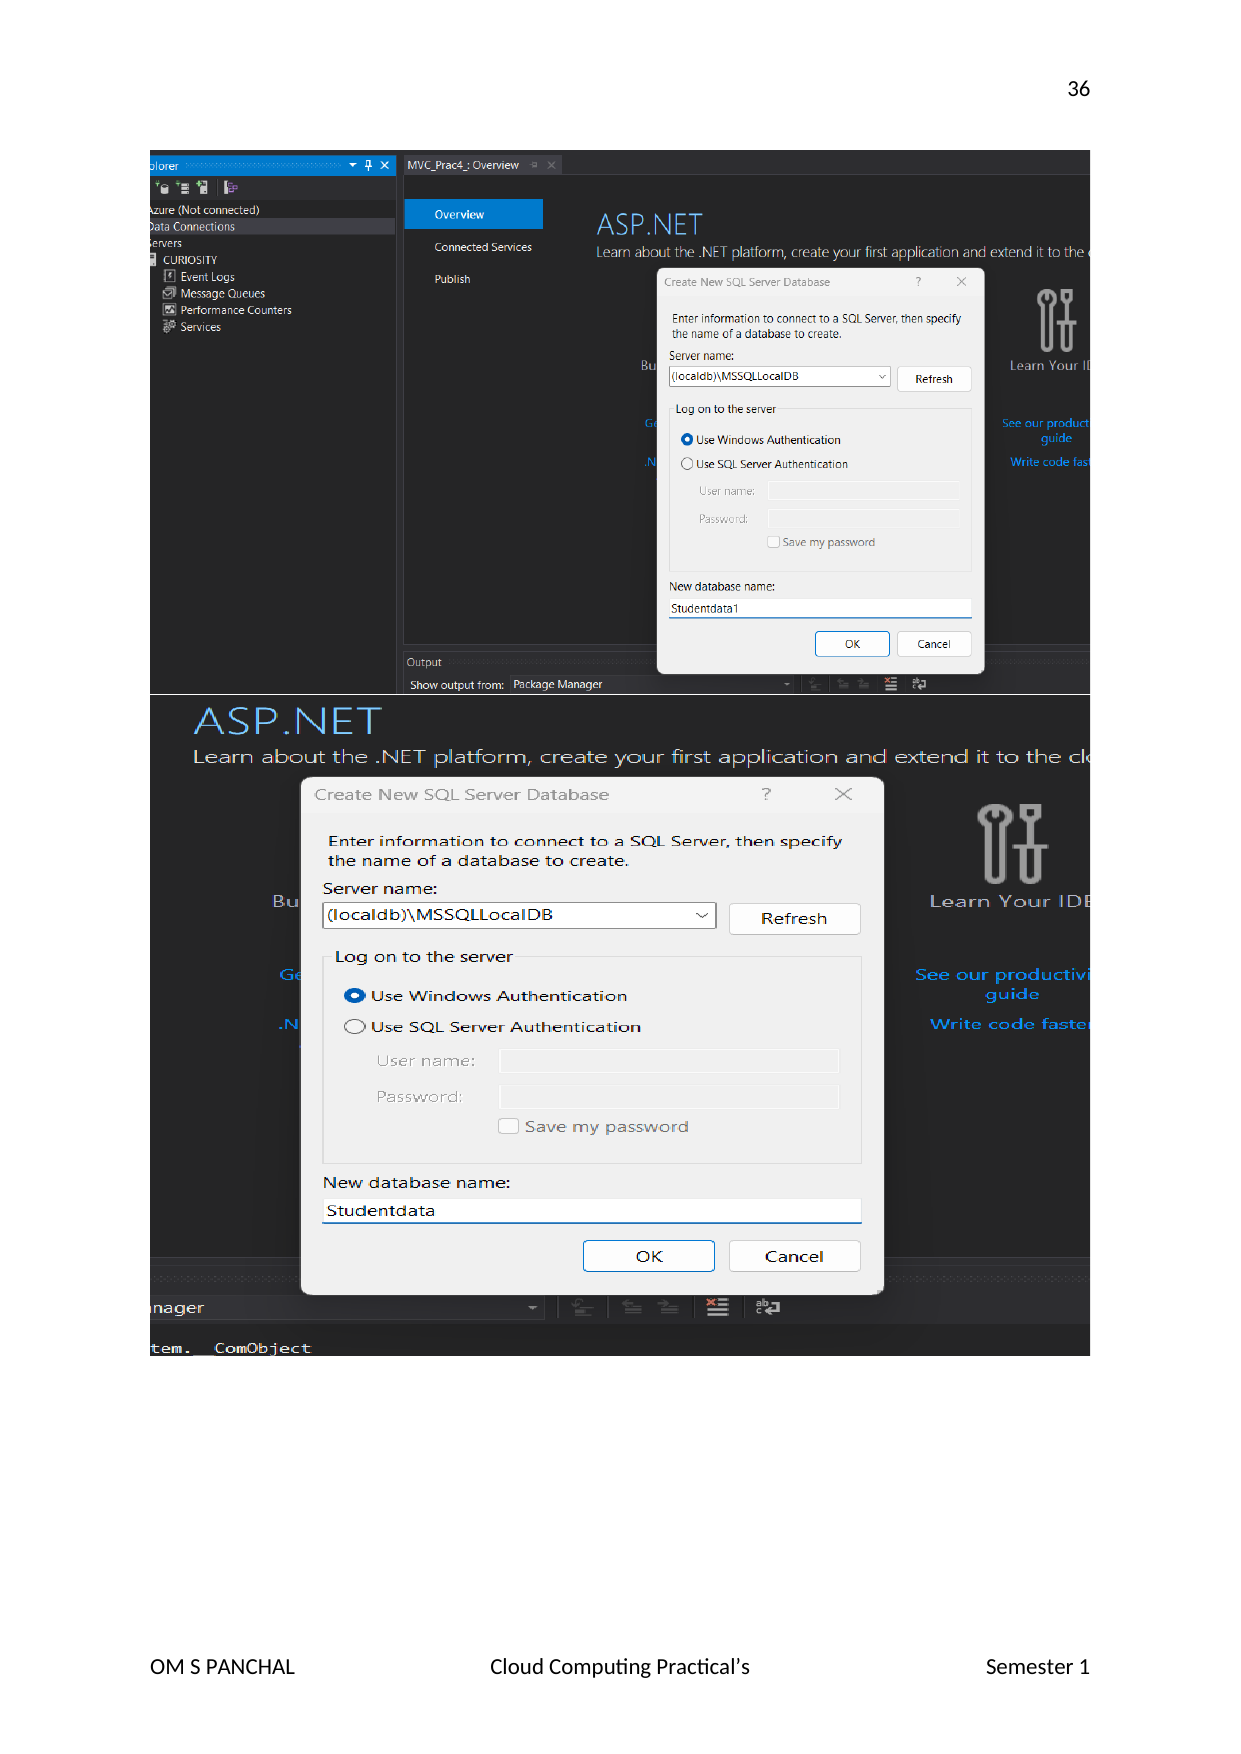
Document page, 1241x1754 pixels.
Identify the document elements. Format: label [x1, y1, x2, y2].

picture [150, 150, 1091, 694]
picture [150, 695, 1091, 1356]
